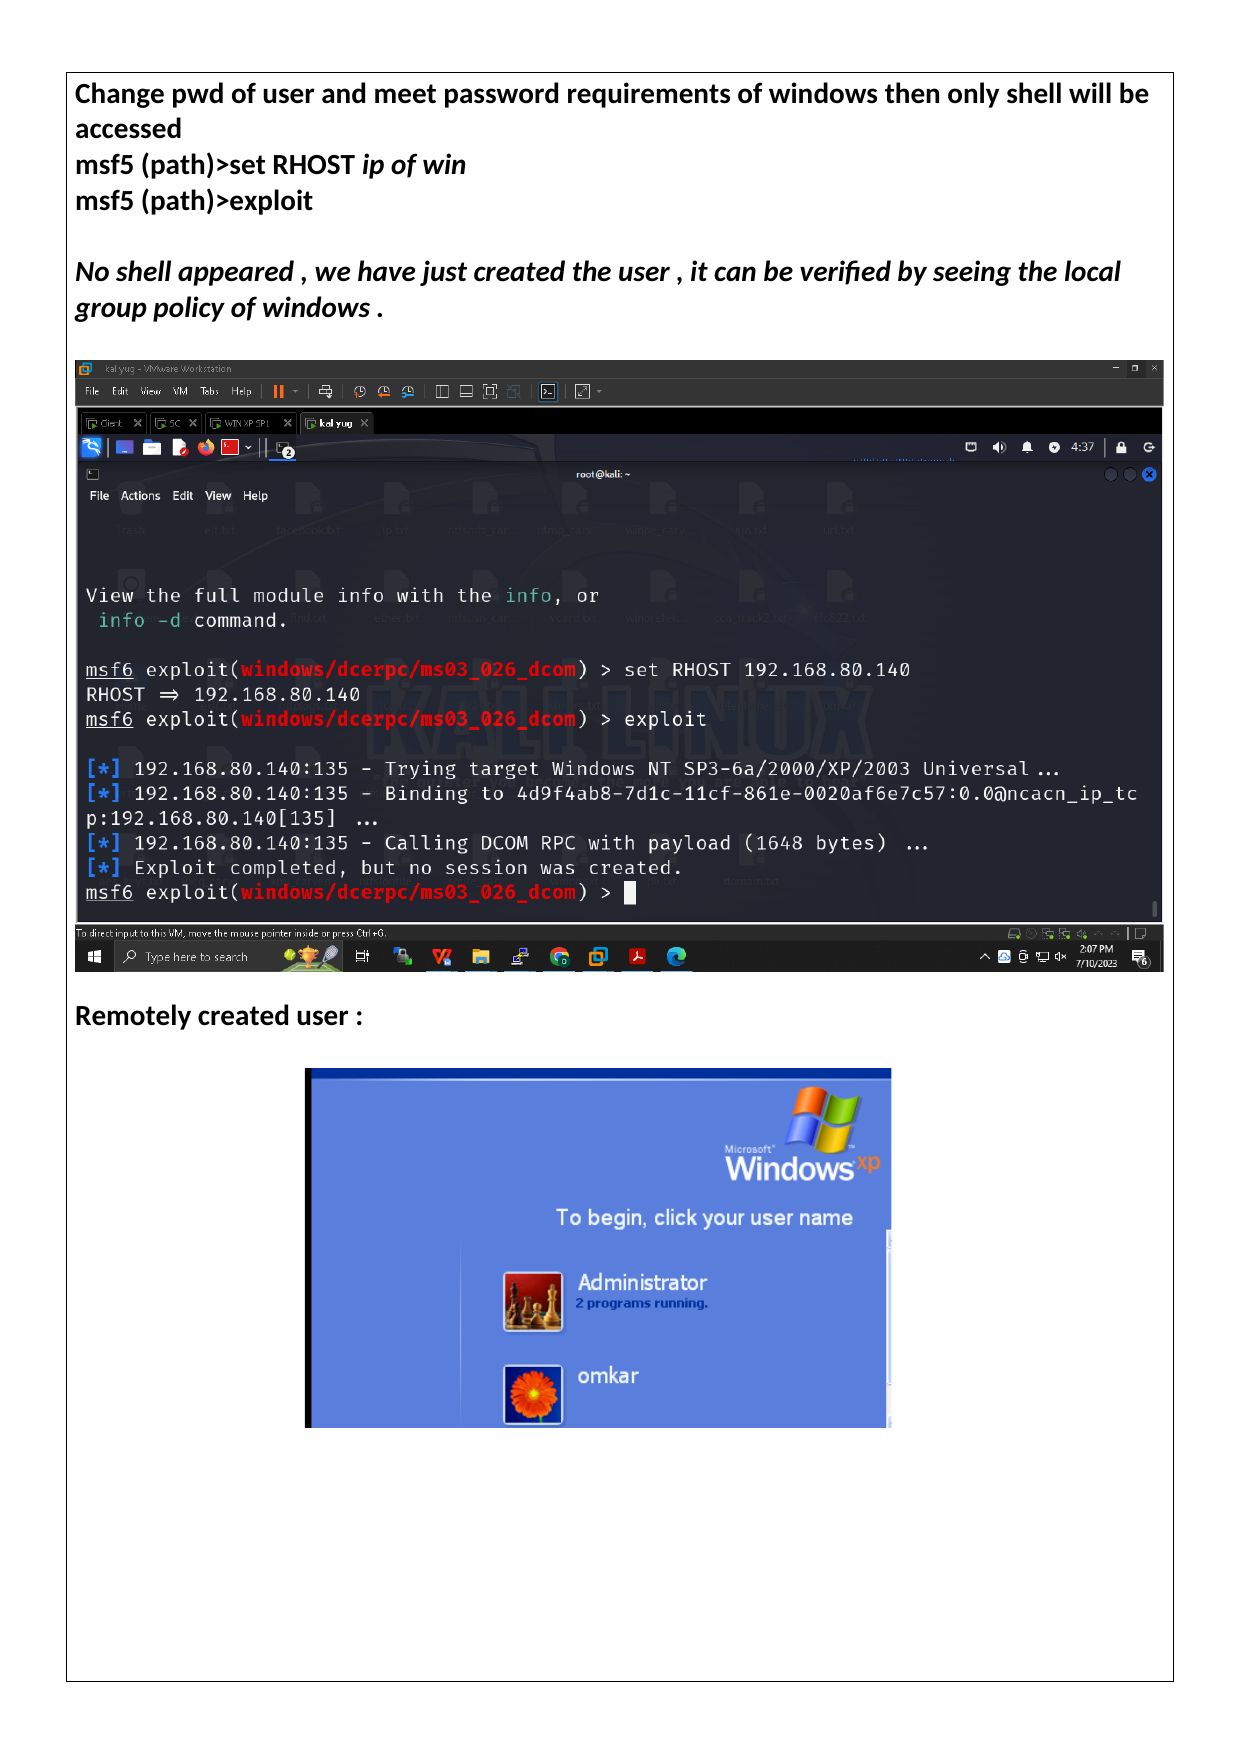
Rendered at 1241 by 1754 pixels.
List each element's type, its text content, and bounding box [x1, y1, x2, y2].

picture [75, 360, 1164, 972]
picture [304, 1068, 892, 1428]
list msf5 (path)>exploit [75, 182, 1165, 217]
list Remotely created user : [75, 997, 1165, 1033]
list No shell appeared , we have just created the user , it can be verified by seeing the local group policy of windows . [75, 253, 1165, 324]
list Change pwd of user and meet password requirements of windows then only shell will be accessed [75, 75, 1165, 146]
list msf5 (path)>set RHOST ip of win [75, 146, 1165, 182]
